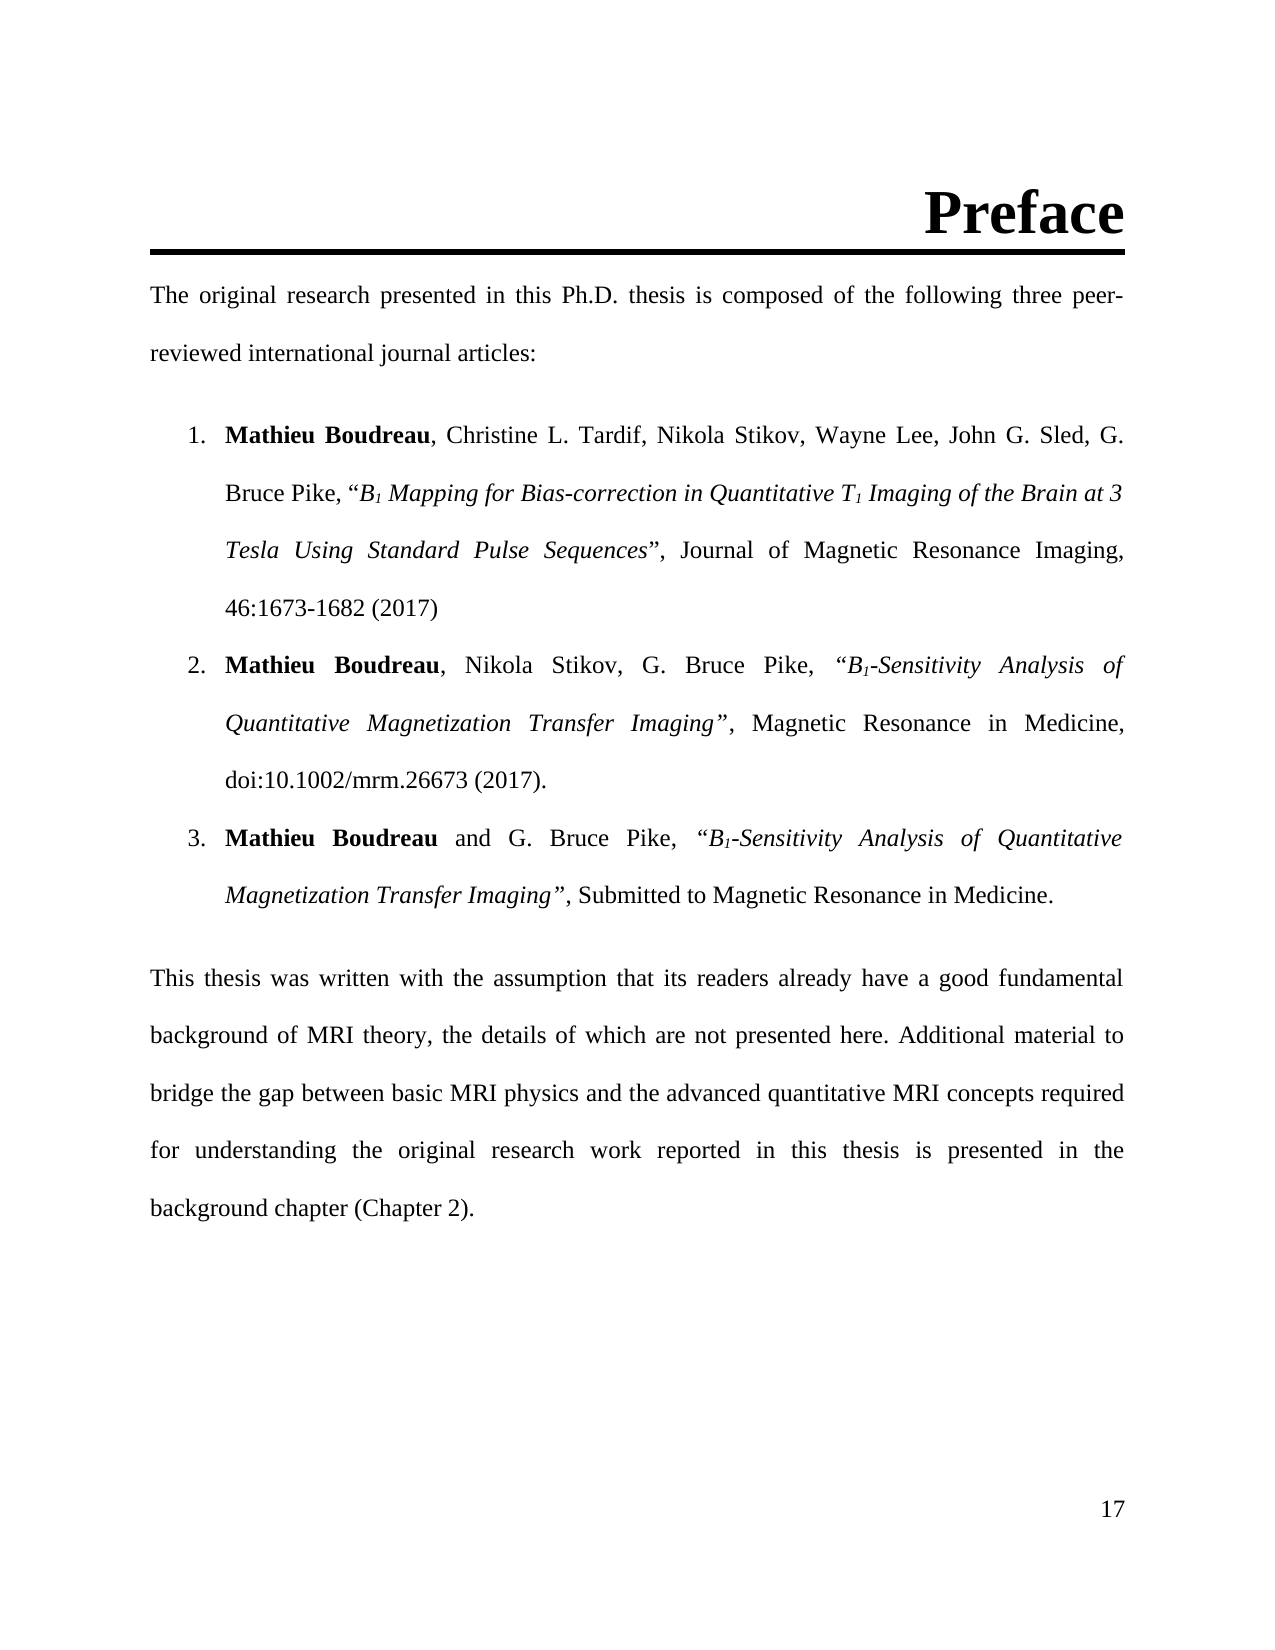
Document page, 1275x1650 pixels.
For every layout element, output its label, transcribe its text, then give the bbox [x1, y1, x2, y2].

list Mathieu Boudreau, Christine L. Tardif, Nikola Stikov, Wayne Lee, John G. Sled, G. Bruce Pike, “B1 Mapping for Bias-correction in Quantitative T1 Imaging of the Brain at 3 Tesla Using Standard Pulse Sequences”, Journal of Magnetic Resonance Imaging, 46:1673-1682 (2017) [187, 420, 1125, 622]
text This thesis was written with the assumption that its readers already have a good fundamental background of MRI theory, the details of which are not presented here. Additional material to bridge the gap between basic MRI physics and the advanced quantitative MRI concepts required for understanding the original research work reported in this thesis is presented in the background chapter (Chapter 2). [150, 963, 1125, 1222]
list Mathieu Boudreau, Nikola Stikov, G. Bruce Pike, “B1-Sensitivity Analysis of Quantitative Magnetization Transfer Imaging”, Magnetic Resonance in Medicine, doi:10.1002/mrm.26673 (2017). [187, 650, 1125, 794]
text Preface [150, 175, 1125, 249]
list Mathieu Boudreau and G. Bruce Pike, “B1-Sensitivity Analysis of Quantitative Magnetization Transfer Imaging”, Submitted to Magnetic Resonance in Medicine. [187, 823, 1125, 909]
text The original research presented in this Ph.D. thesis is composed of the following three peer-reviewed international journal articles: [150, 280, 1125, 367]
